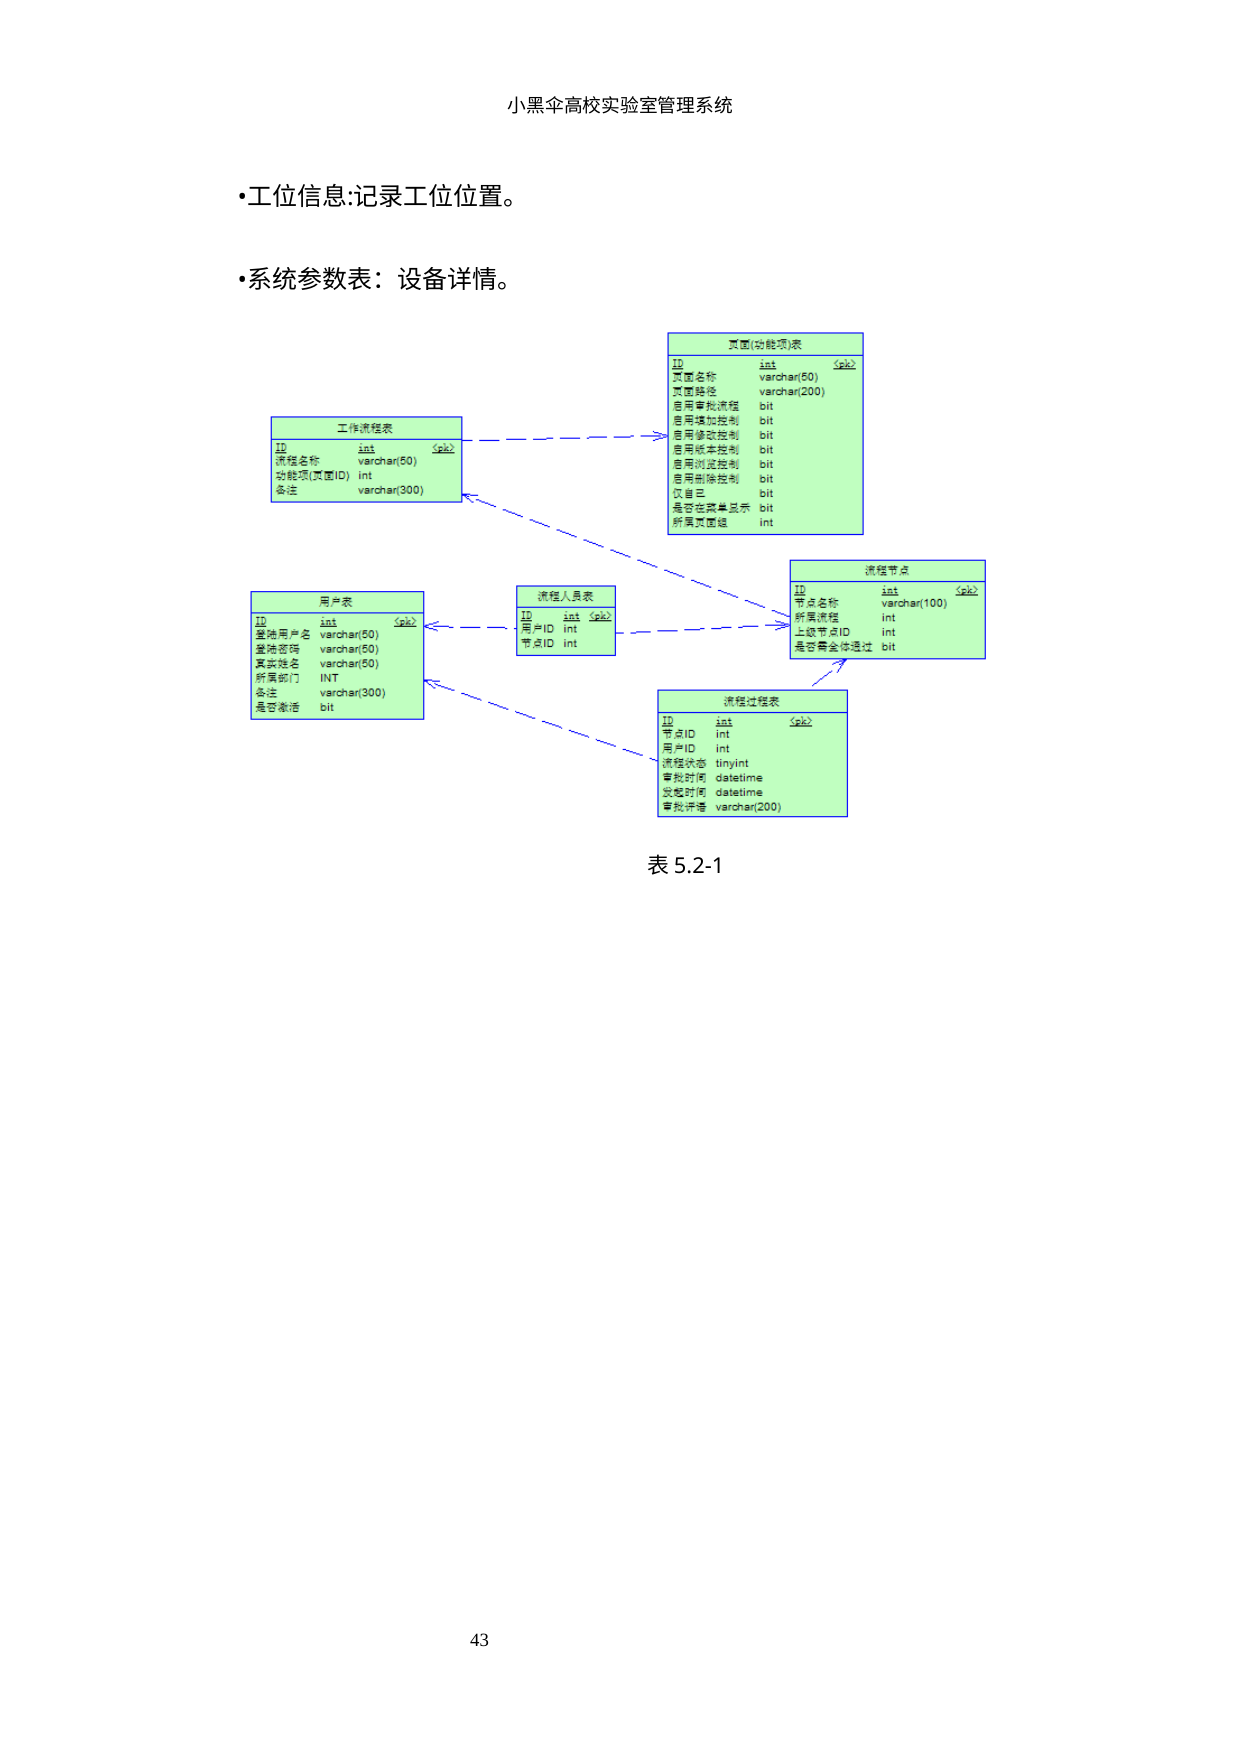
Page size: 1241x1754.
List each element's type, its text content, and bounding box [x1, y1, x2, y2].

picture [245, 328, 995, 824]
text 表5.2-1 [319, 848, 1053, 881]
text •工位信息:记录工位位置。 [187, 162, 1053, 227]
text •系统参数表：设备详情。 [187, 245, 1053, 310]
